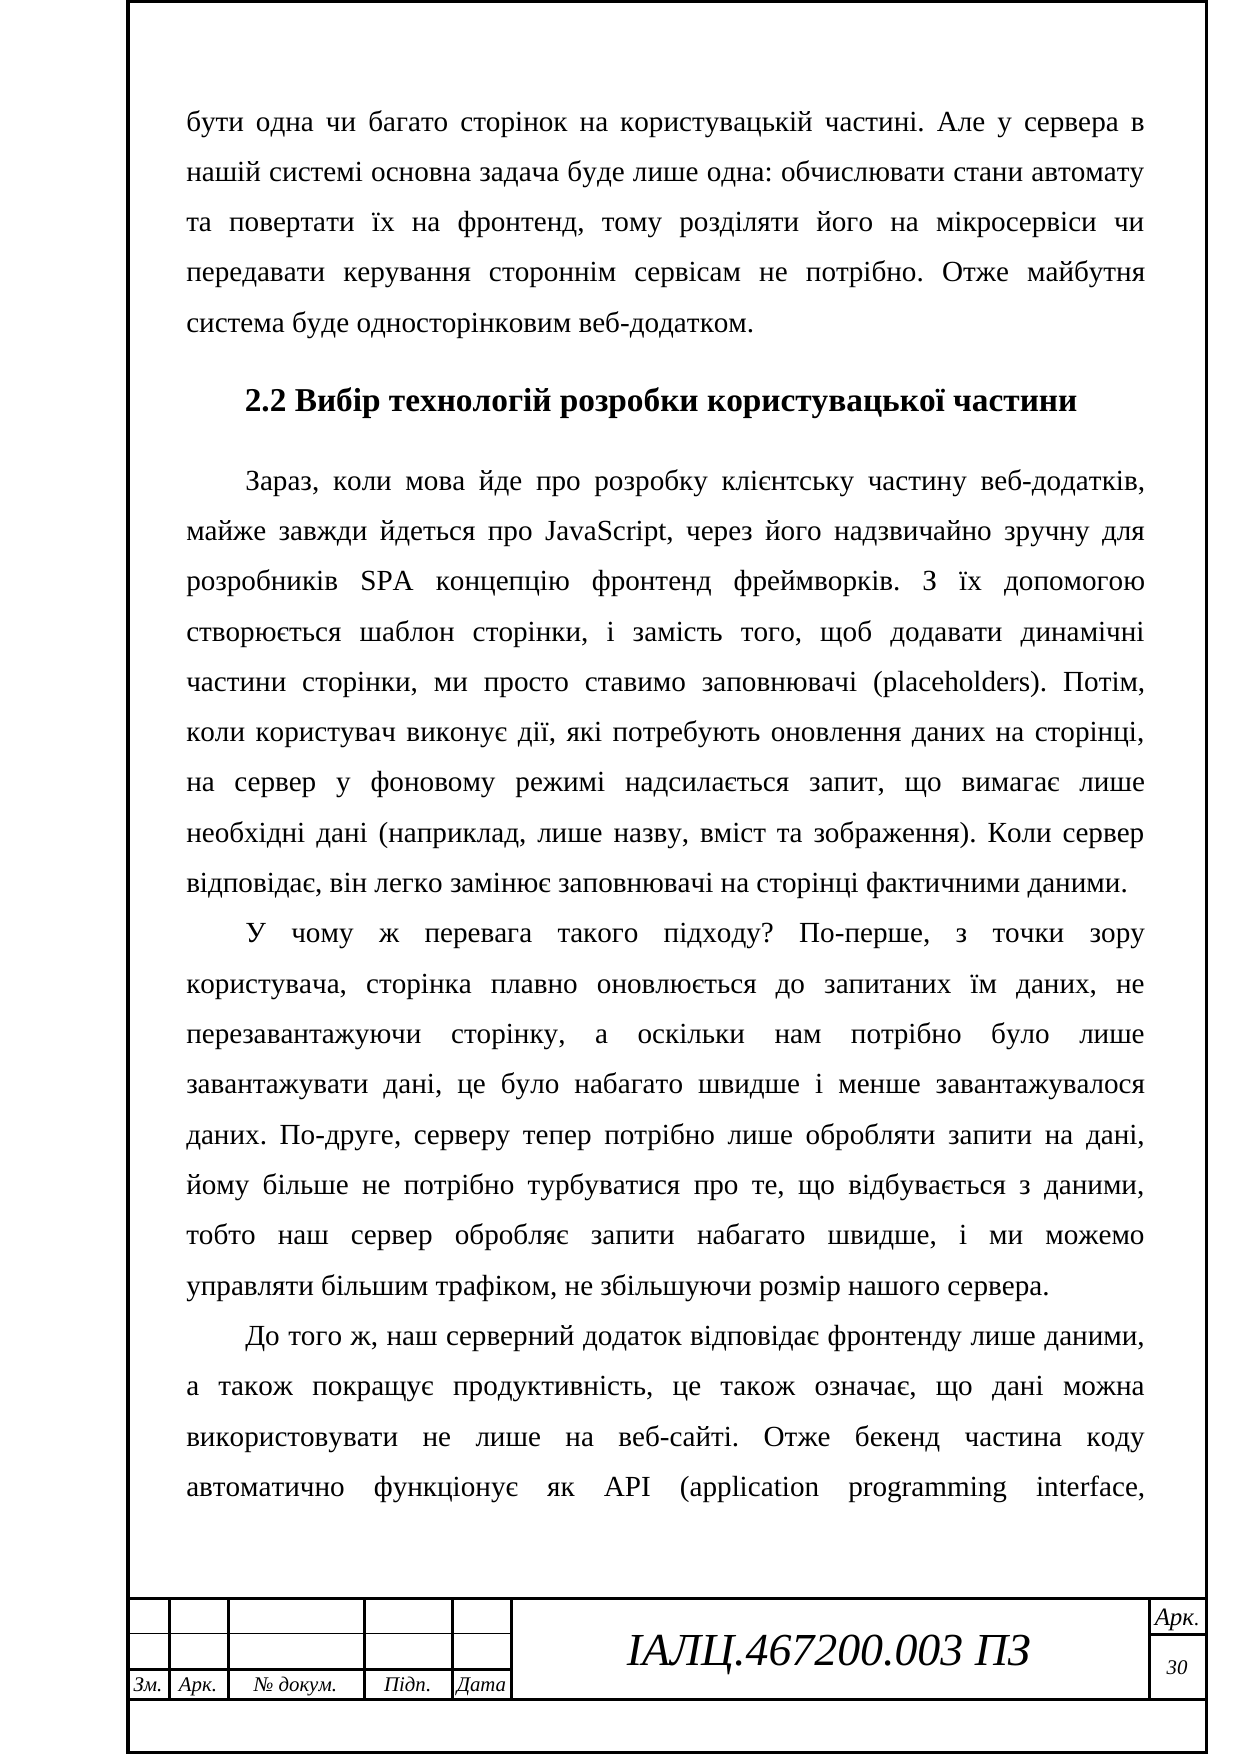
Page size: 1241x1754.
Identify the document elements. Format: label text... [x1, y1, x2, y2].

text Зараз, коли мова йде про розробку клієнтську частину веб-додатків, майже завжди йдеться про JavaScript, через його надзвичайно зручну для розробників SPA концепцію фронтенд фреймворків. З їх допомогою створюється шаблон сторінки, і замість того, щоб додавати динамічні частини сторінки, ми просто ставимо заповнювачі (placeholders). Потім, коли користувач виконує дії, які потребують оновлення даних на сторінці, на сервер у фоновому режимі надсилається запит, що вимагає лише необхідні дані (наприклад, лише назву, вміст та зображення). Коли сервер відповідає, він легко замінює заповнювачі на сторінці фактичними даними. [186, 463, 1146, 899]
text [186, 104, 1146, 338]
text У чому ж перевага такого підходу? По-перше, з точки зору користувача, сторінка плавно оновлюється до запитаних їм даних, не перезавантажуючи сторінку, а оскільки нам потрібно було лише завантажувати дані, це було набагато швидше і менше завантажувалося даних. По-друге, серверу тепер потрібно лише обробляти запити на дані, йому більше не потрібно турбуватися про те, що відбувається з даними, тобто наш сервер обробляє запити набагато швидше, і ми можемо управляти більшим трафіком, не збільшуючи розмір нашого сервера. [186, 916, 1146, 1301]
subtitle 2.2 Вибір технологій розробки користувацької частини [186, 380, 1146, 418]
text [186, 1318, 1146, 1502]
